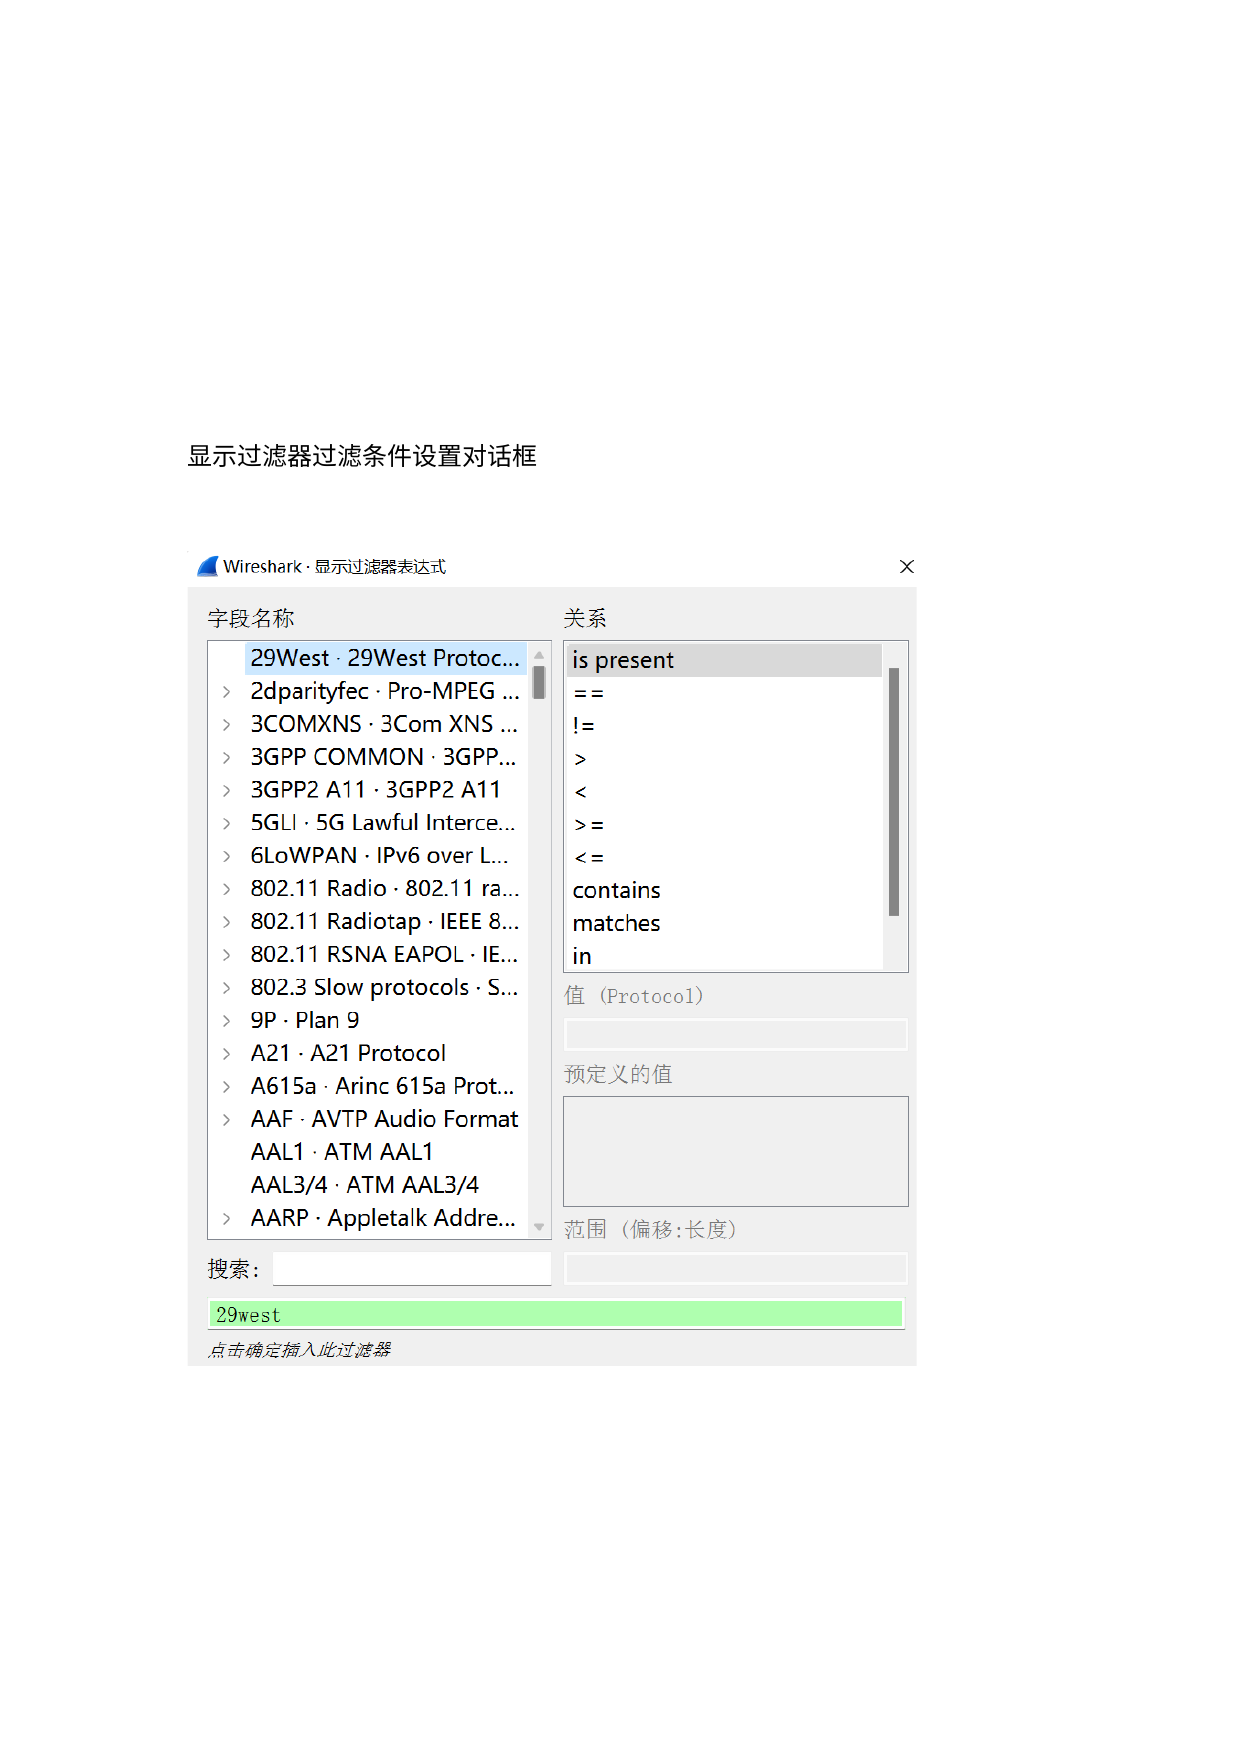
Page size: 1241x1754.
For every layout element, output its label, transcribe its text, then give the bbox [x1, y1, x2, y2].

picture [187, 551, 917, 1366]
text 显示过滤器过滤条件设置对话框 [187, 422, 1053, 487]
